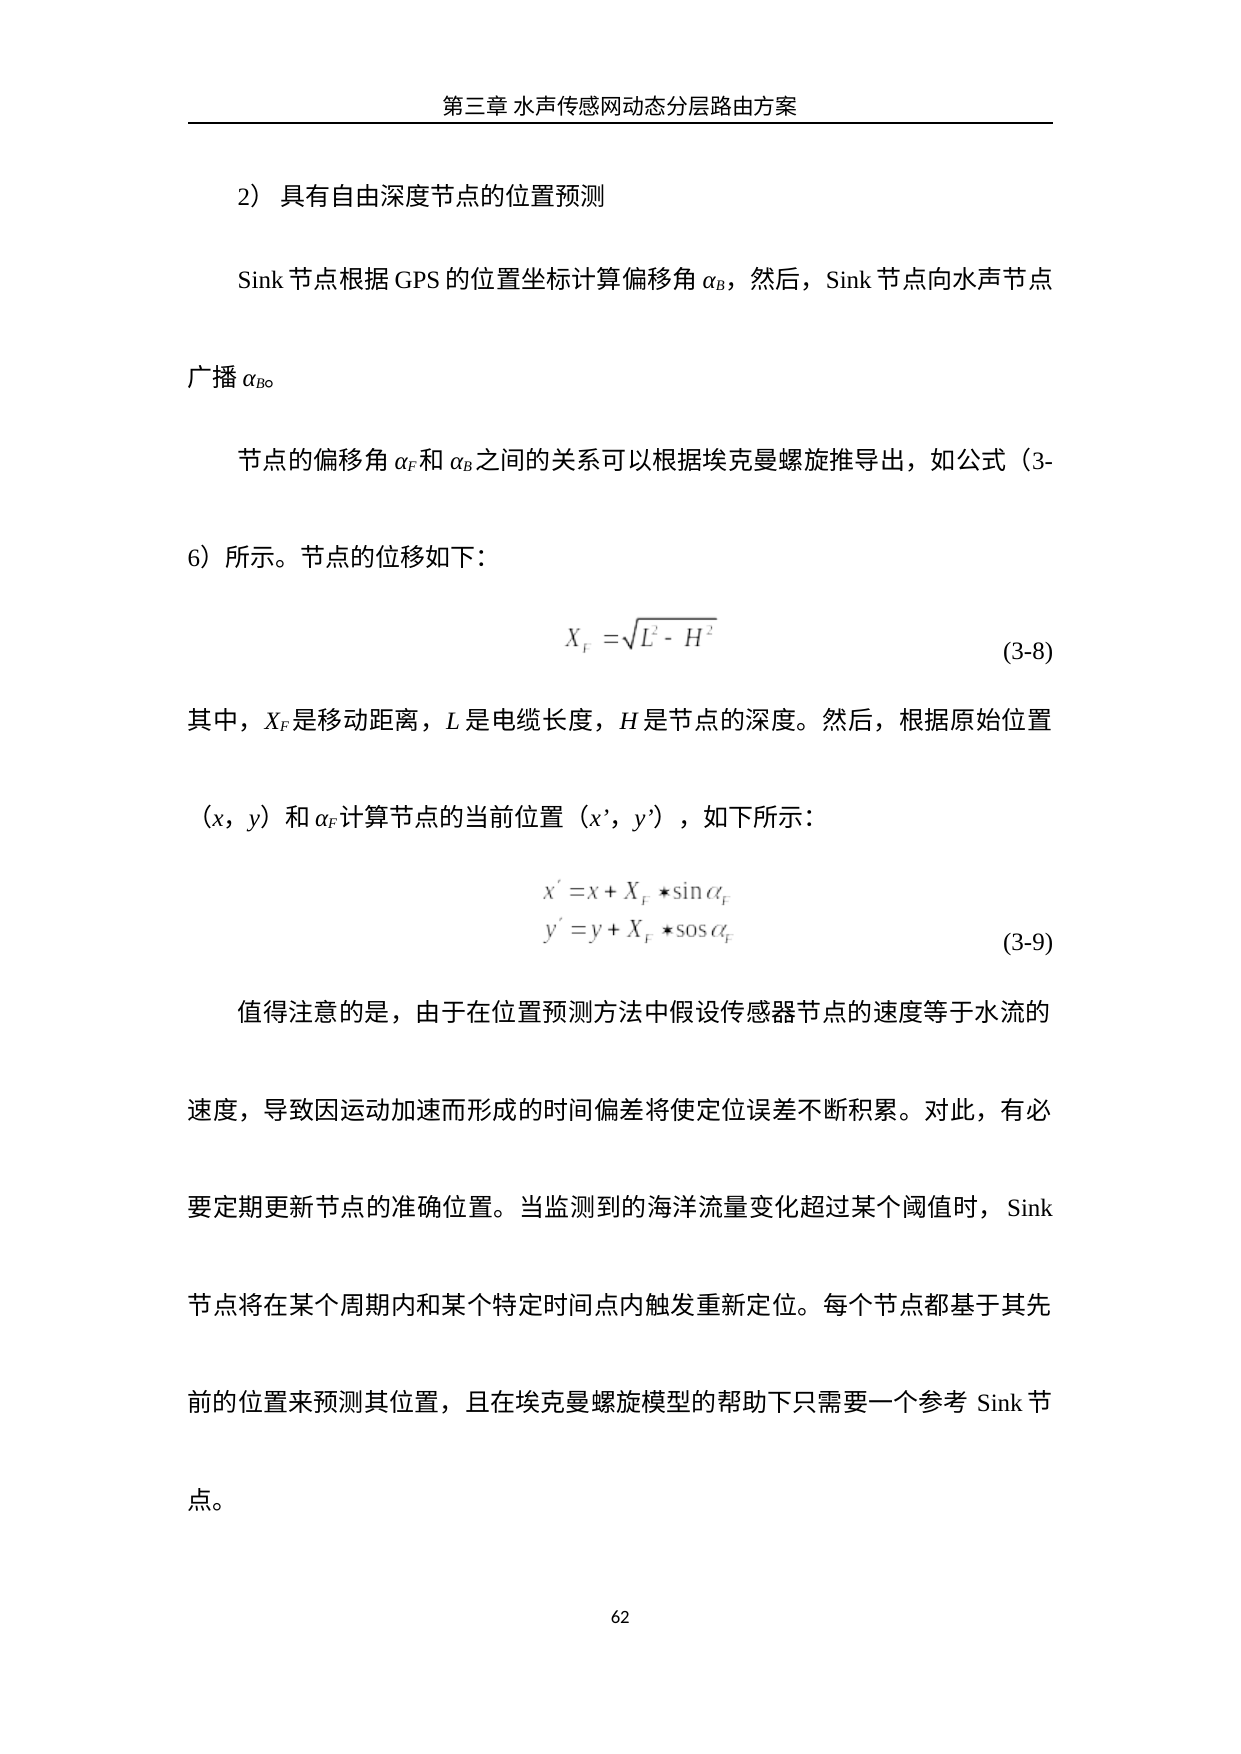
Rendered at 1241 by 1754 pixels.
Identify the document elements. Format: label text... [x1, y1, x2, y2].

text 值得注意的是，由于在位置预测方法中假设传感器节点的速度等于水流的速度，导致因运动加速而形成的时间偏差将使定位误差不断积累。对此，有必要定期更新节点的准确位置。当监测到的海洋流量变化超过某个阈值时，Sink节点将在某个周期内和某个特定时间点内触发重新定位。每个节点都基于其先前的位置来预测其位置，且在埃克曼螺旋模型的帮助下只需要一个参考Sink节点。 [187, 978, 1053, 1531]
text 2） 具有自由深度节点的位置预测 [187, 162, 1053, 227]
text 其中，XF是移动距离，L是电缆长度，H是节点的深度。然后，根据原始位置（x，y）和αF计算节点的当前位置（x’，y’），如下所示： [187, 686, 1053, 848]
text (3-9) [187, 866, 1053, 964]
text (3-8) [187, 606, 1053, 671]
text Sink节点根据GPS的位置坐标计算偏移角αB，然后，Sink节点向水声节点广播αB。 [187, 245, 1053, 408]
text 节点的偏移角αF和αB之间的关系可以根据埃克曼螺旋推导出，如公式（3-6）所示。节点的位移如下： [187, 426, 1053, 588]
